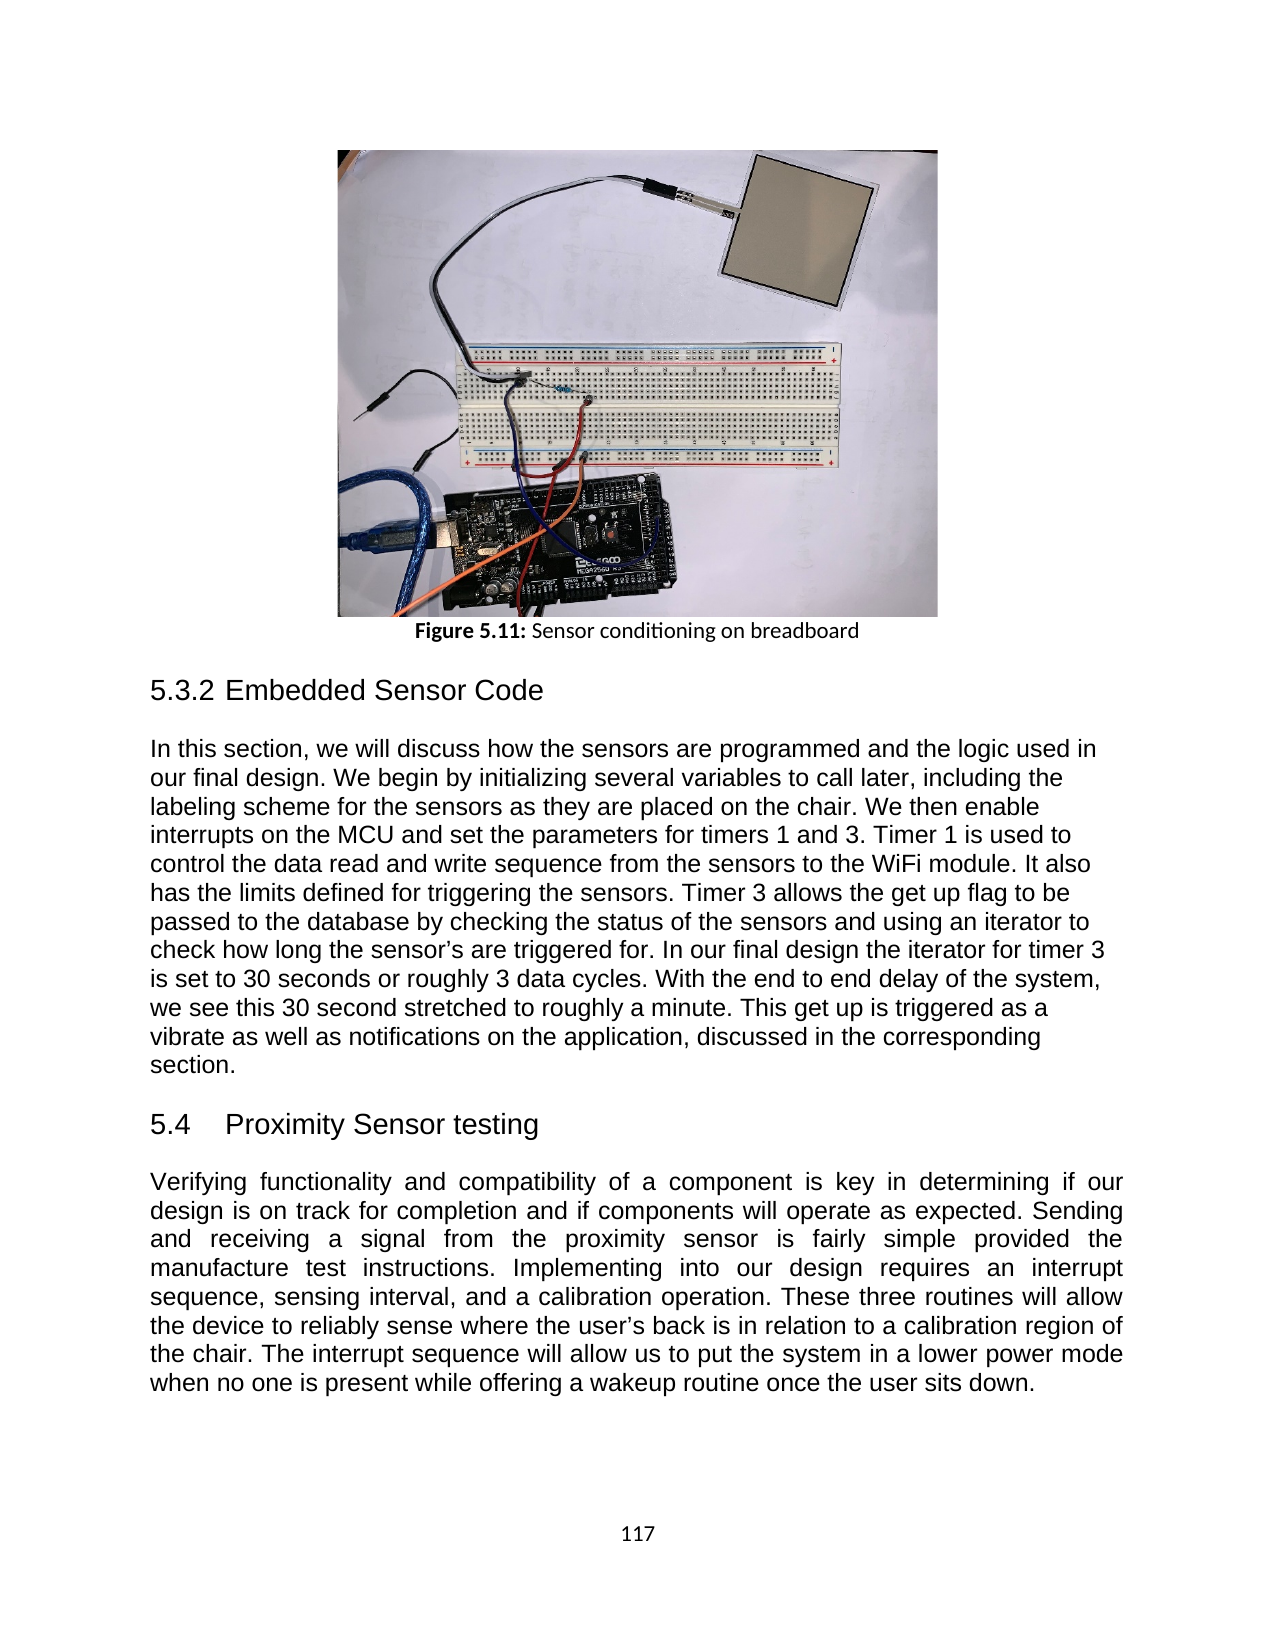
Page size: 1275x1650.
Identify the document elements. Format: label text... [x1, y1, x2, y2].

subtitle Proximity Sensor testing [150, 1107, 1125, 1141]
text Figure 5.11: Sensor conditioning on breadboard [150, 616, 1125, 644]
picture [337, 150, 938, 617]
text In this section, we will discuss how the sensors are programmed and the logic used in our final design. We begin by initializing several variables to call later, including the labeling scheme for the sensors as they are placed on the chair. We then enable interrupts on the MCU and set the parameters for timers 1 and 3. Timer 1 is used to control the data read and write sequence from the sensors to the WiFi module. It also has the limits defined for triggering the sensors. Timer 3 allows the get up flag to be passed to the database by checking the status of the sensors and using an iterator to check how long the sensor’s are triggered for. In our final design the iterator for timer 3 is set to 30 seconds or roughly 3 data cycles. With the end to end delay of the system, we see this 30 second stretched to roughly a minute. This get up is triggered as a vibrate as well as notifications on the application, discussed in the corresponding section. [150, 734, 1125, 1079]
subtitle Embedded Sensor Code [150, 672, 1125, 706]
text Verifying functionality and compatibility of a component is key in determining if our design is on track for completion and if components will operate as expected. Sending and receiving a signal from the proximity sensor is fairly simple provided the manufacture test instructions. Implementing into our design requires an interrupt sequence, sensing interval, and a calibration operation. These three routines will allow the device to reliably sense where the user’s back is in relation to a calibration region of the chair. The interrupt sequence will allow us to put the system in a lower power mode when no one is present while offering a wakeup routine once the user sits down. [150, 1167, 1125, 1397]
